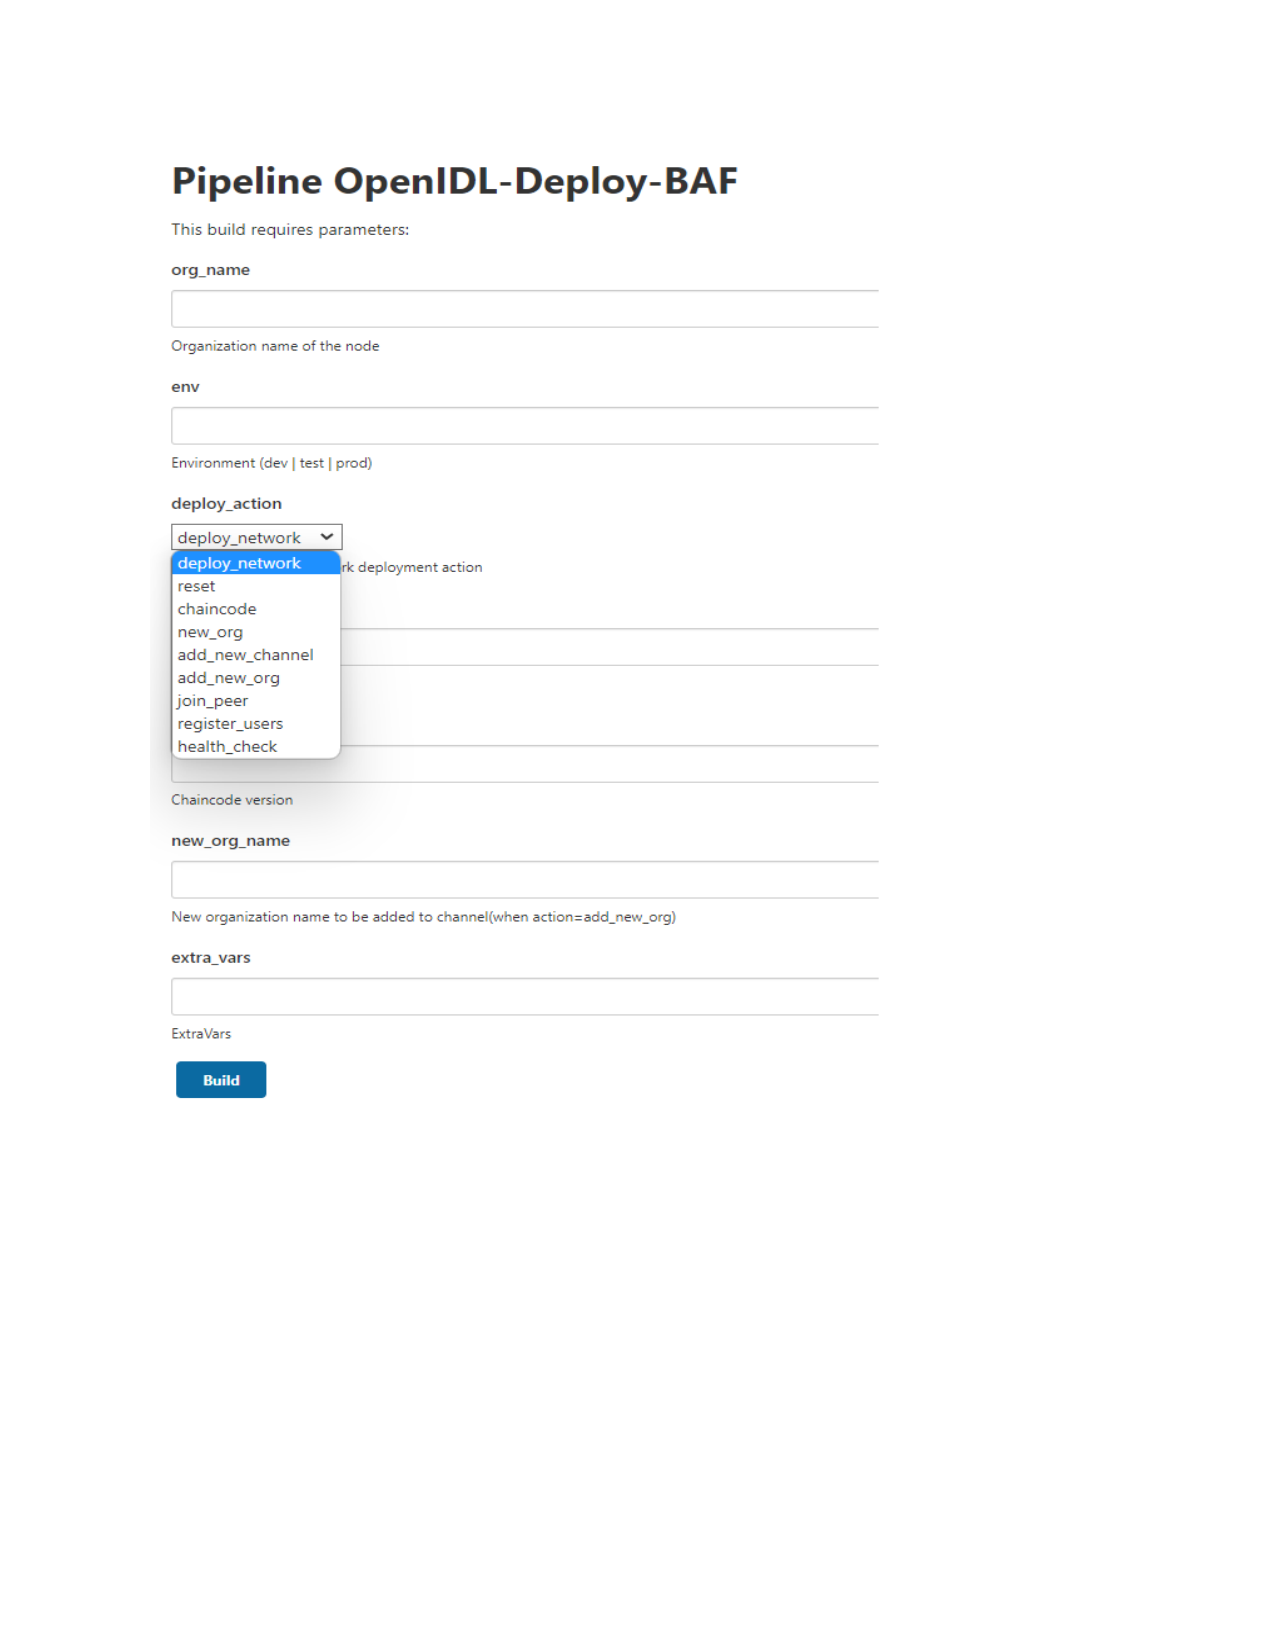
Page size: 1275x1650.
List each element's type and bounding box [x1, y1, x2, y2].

picture [150, 150, 879, 1160]
